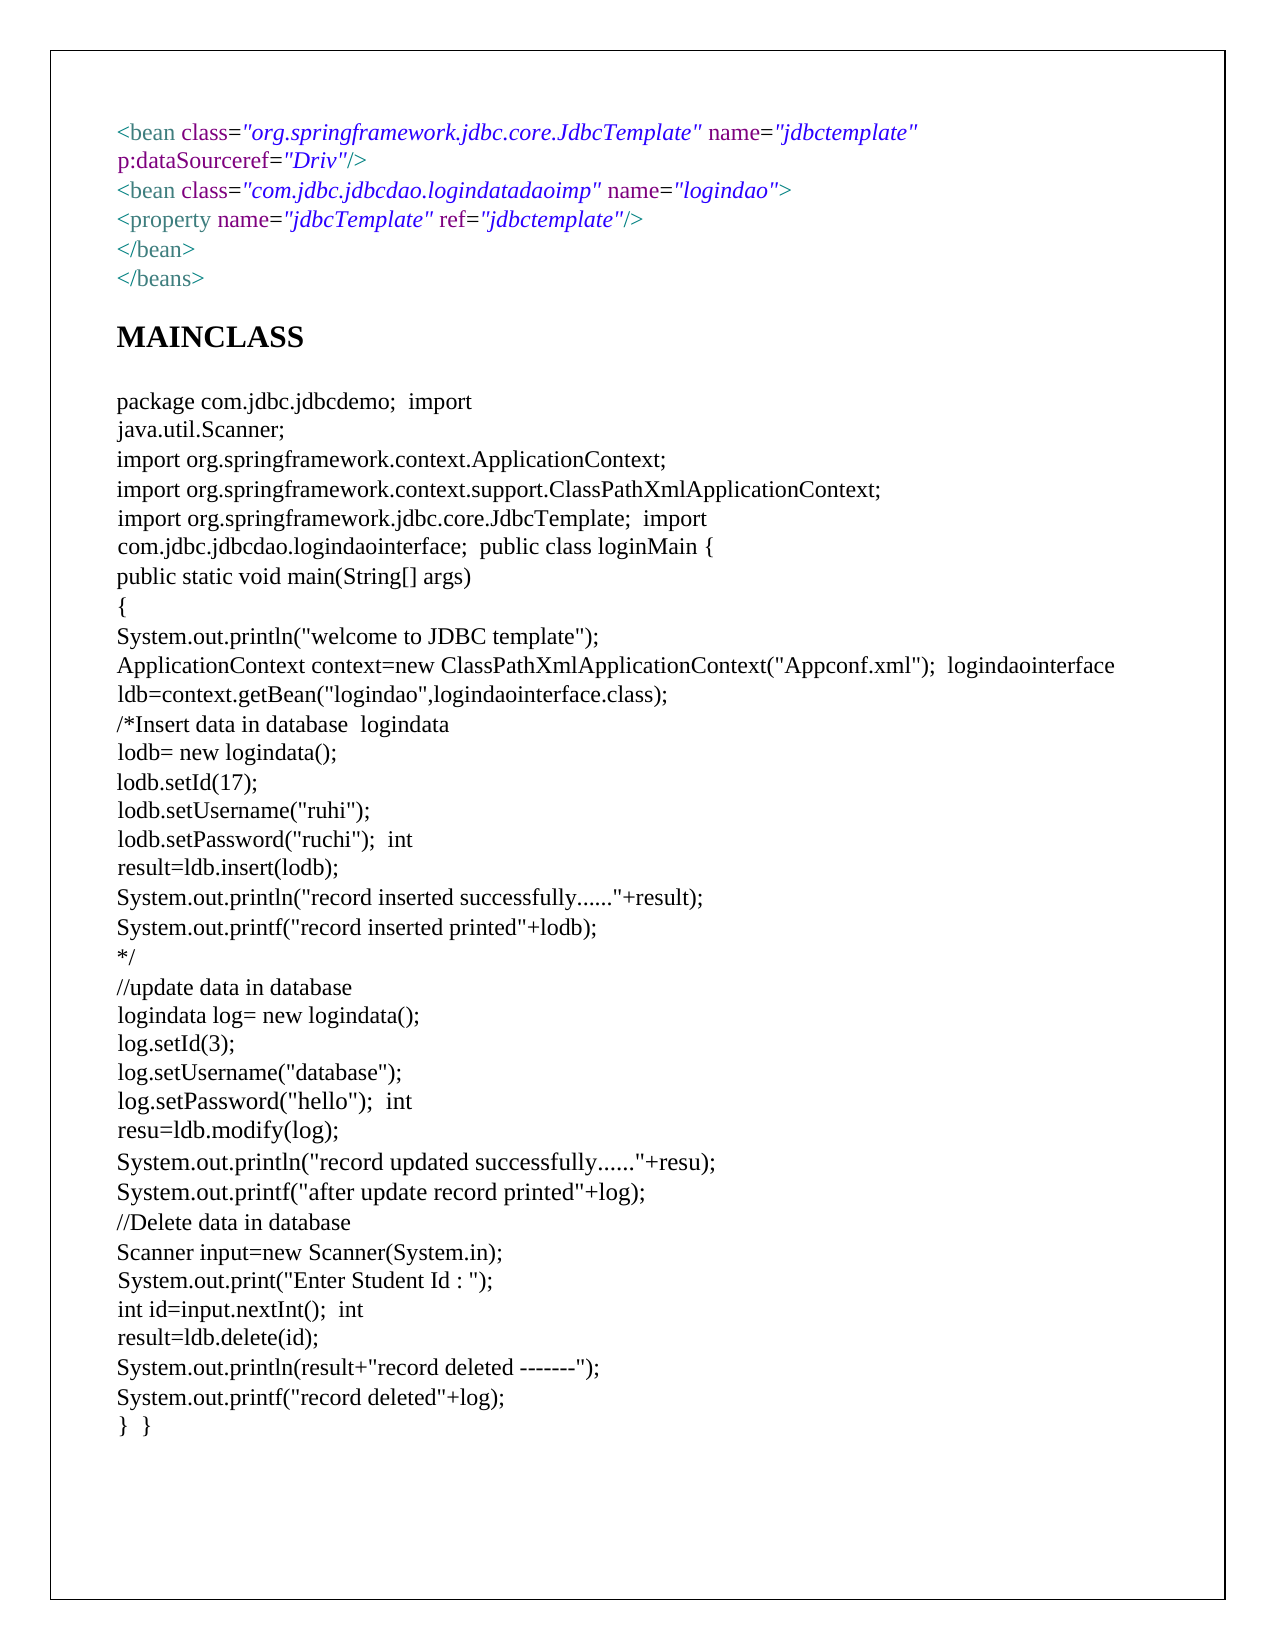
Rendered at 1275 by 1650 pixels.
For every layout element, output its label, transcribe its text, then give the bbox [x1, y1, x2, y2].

text lodb.setId(17); lodb.setUsername("ruhi"); lodb.setPassword("ruchi"); int result=ldb.insert(lodb); [116, 768, 414, 881]
text </bean> [116, 234, 1157, 262]
text System.out.println("record inserted successfully......"+result); [116, 883, 1157, 911]
text Scanner input=new Scanner(System.in); System.out.print("Enter Student Id : "); int id=input.nextInt(); int result=ldb.delete(id); [116, 1238, 504, 1351]
text import org.springframework.context.support.ClassPathXmlApplicationContext; import org.springframework.jdbc.core.JdbcTemplate; import com.jdbc.jdbcdao.logindaointerface; public class loginMain { [116, 475, 883, 559]
text <bean class="org.springframework.jdbc.core.JdbcTemplate" name="jdbctemplate" p:dataSourceref="Driv"/> [116, 118, 1157, 174]
text import org.springframework.context.ApplicationContext; [116, 445, 1157, 473]
text System.out.printf("after update record printed"+log); [116, 1177, 1157, 1206]
text </beans> [116, 264, 1157, 292]
text //update data in database logindata log= new logindata(); log.setId(3); log.setUsername("database"); log.setPassword("hello"); int resu=ldb.modify(log); [116, 973, 421, 1144]
text System.out.printf("record deleted"+log); } } [116, 1383, 506, 1439]
text { [116, 592, 1157, 619]
text ApplicationContext context=new ClassPathXmlApplicationContext("Appconf.xml"); logindaointerface ldb=context.getBean("logindao",logindaointerface.class); [116, 652, 1118, 707]
text //Delete data in database [116, 1208, 1157, 1236]
text <bean class="com.jdbc.jdbcdao.logindatadaoimp" name="logindao"> [116, 176, 1157, 203]
text System.out.println(result+"record deleted -------"); [116, 1353, 1157, 1380]
text System.out.println("record updated successfully......"+resu); [116, 1147, 1157, 1176]
text /*Insert data in database logindata lodb= new logindata(); [116, 710, 451, 766]
text public static void main(String[] args) [116, 562, 1157, 589]
text System.out.println("welcome to JDBC template"); [116, 622, 1157, 649]
text */ [116, 943, 1157, 970]
text System.out.printf("record inserted printed"+lodb); [116, 913, 1157, 940]
text package com.jdbc.jdbcdemo; import java.util.Scanner; [116, 387, 474, 443]
text MAINCLASS [116, 318, 1157, 354]
text <property name="jdbcTemplate" ref="jdbctemplate"/> [116, 205, 1157, 233]
